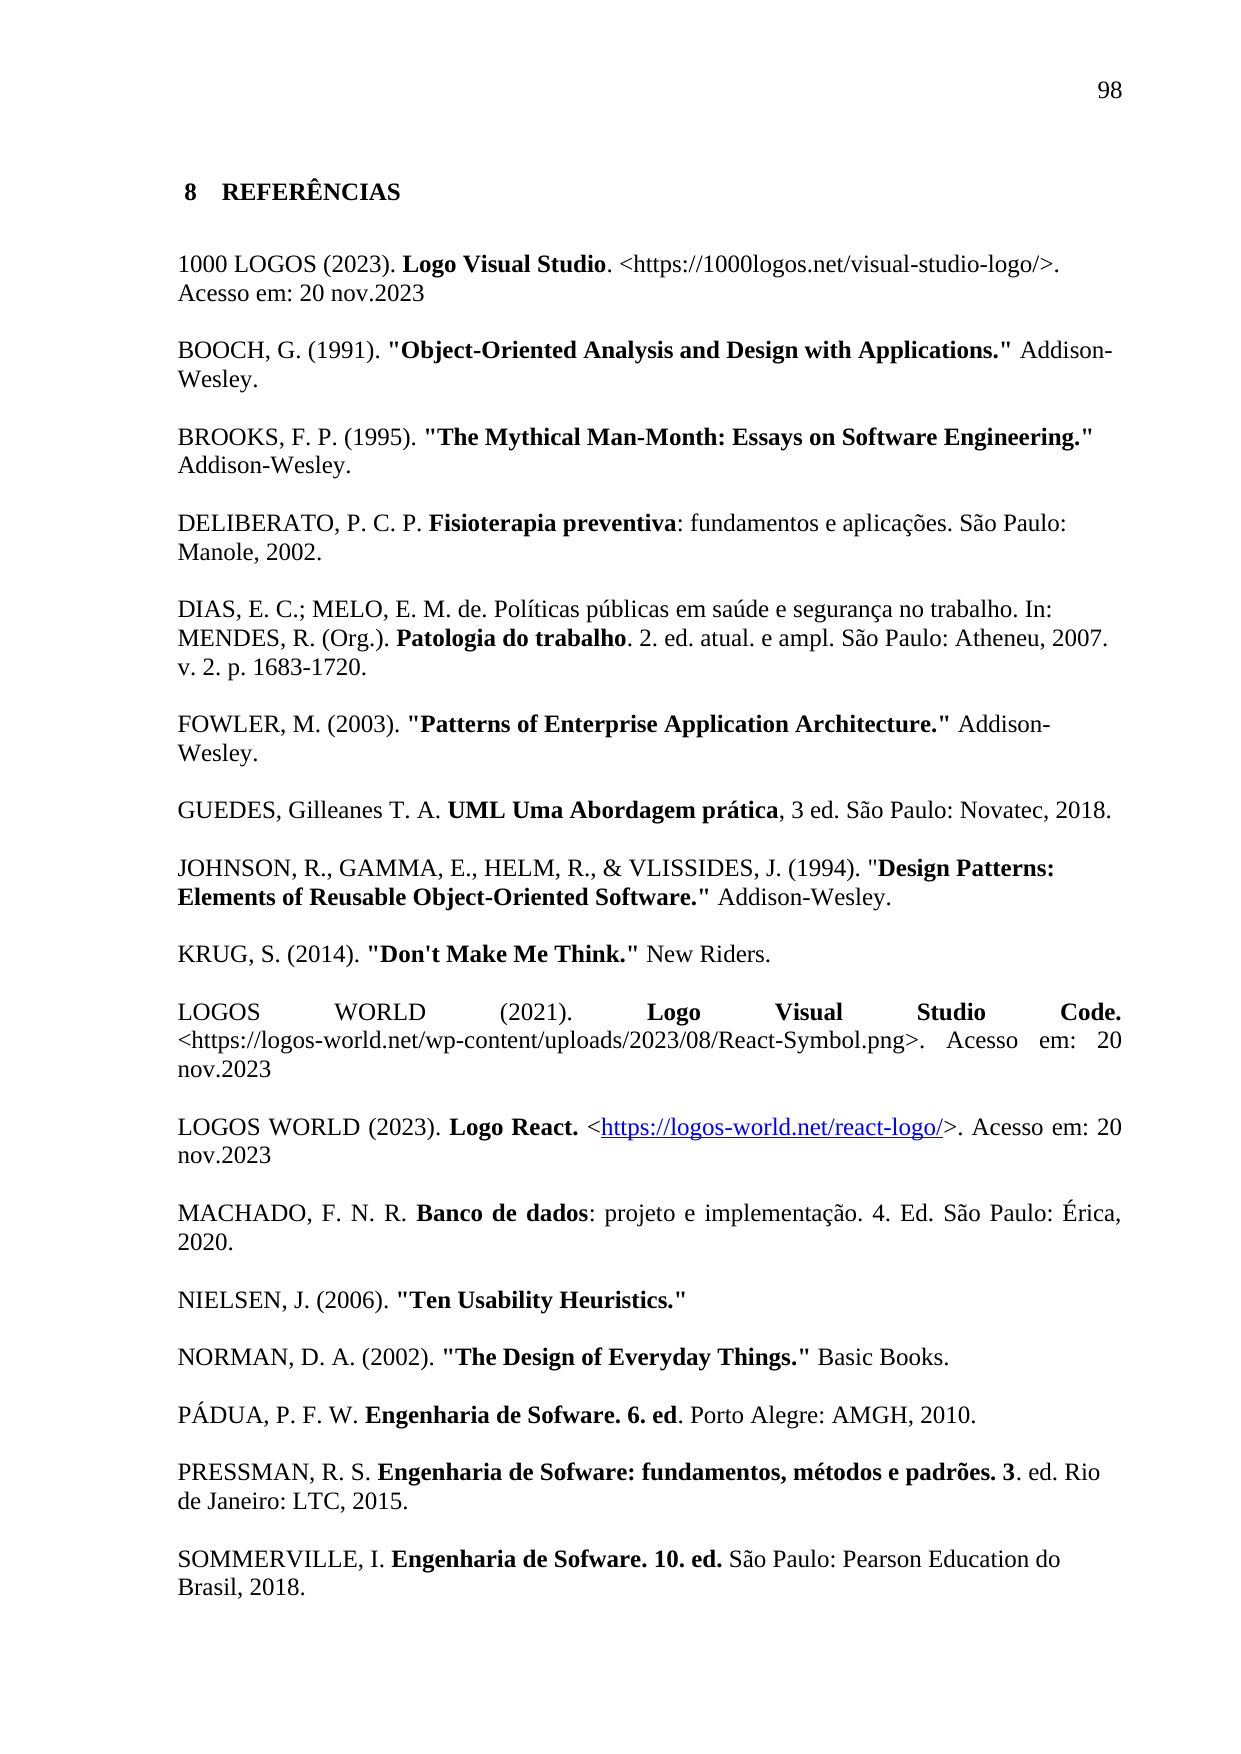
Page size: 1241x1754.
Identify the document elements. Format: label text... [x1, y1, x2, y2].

subtitle REFERÊNCIAS [184, 177, 1122, 206]
text SOMMERVILLE, I. Engenharia de Sofware. 10. ed. São Paulo: Pearson Education do Brasil, 2018. [177, 1544, 1122, 1601]
text PÁDUA, P. F. W. Engenharia de Sofware. 6. ed. Porto Alegre: AMGH, 2010. [177, 1400, 1122, 1429]
text FOWLER, M. (2003). "Patterns of Enterprise Application Architecture." Addison-Wesley. [177, 709, 1122, 767]
text JOHNSON, R., GAMMA, E., HELM, R., & VLISSIDES, J. (1994). "Design Patterns: Elements of Reusable Object-Oriented Software." Addison-Wesley. [177, 853, 1122, 910]
text PRESSMAN, R. S. Engenharia de Sofware: fundamentos, métodos e padrões. 3. ed. Rio de Janeiro: LTC, 2015. [177, 1457, 1122, 1515]
text DIAS, E. C.; MELO, E. M. de. Políticas públicas em saúde e segurança no trabalho. In: MENDES, R. (Org.). Patologia do trabalho. 2. ed. atual. e ampl. São Paulo: Atheneu, 2007. v. 2. p. 1683-1720. [177, 594, 1122, 680]
text NORMAN, D. A. (2002). "The Design of Everyday Things." Basic Books. [177, 1342, 1122, 1371]
text NIELSEN, J. (2006). "Ten Usability Heuristics." [177, 1285, 1122, 1314]
text LOGOS WORLD (2021). Logo Visual Studio Code. <https://logos-world.net/wp-content/uploads/2023/08/React-Symbol.png>. Acesso em: 20 nov.2023 [177, 997, 1122, 1083]
text BROOKS, F. P. (1995). "The Mythical Man-Month: Essays on Software Engineering." Addison-Wesley. [177, 422, 1122, 479]
text BOOCH, G. (1991). "Object-Oriented Analysis and Design with Applications." Addison-Wesley. [177, 335, 1122, 393]
text GUEDES, Gilleanes T. A. UML Uma Abordagem prática, 3 ed. São Paulo: Novatec, 2018. [177, 795, 1122, 824]
text KRUG, S. (2014). "Don't Make Me Think." New Riders. [177, 939, 1122, 968]
text 1000 LOGOS (2023). Logo Visual Studio. <https://1000logos.net/visual-studio-logo/>. Acesso em: 20 nov.2023 [177, 249, 1122, 307]
text MACHADO, F. N. R. Banco de dados: projeto e implementação. 4. Ed. São Paulo: Érica, 2020. [177, 1198, 1122, 1256]
text LOGOS WORLD (2023). Logo React. <https://logos-world.net/react-logo/>. Acesso em: 20 nov.2023 [177, 1112, 1122, 1169]
text DELIBERATO, P. C. P. Fisioterapia preventiva: fundamentos e aplicações. São Paulo: Manole, 2002. [177, 508, 1122, 565]
